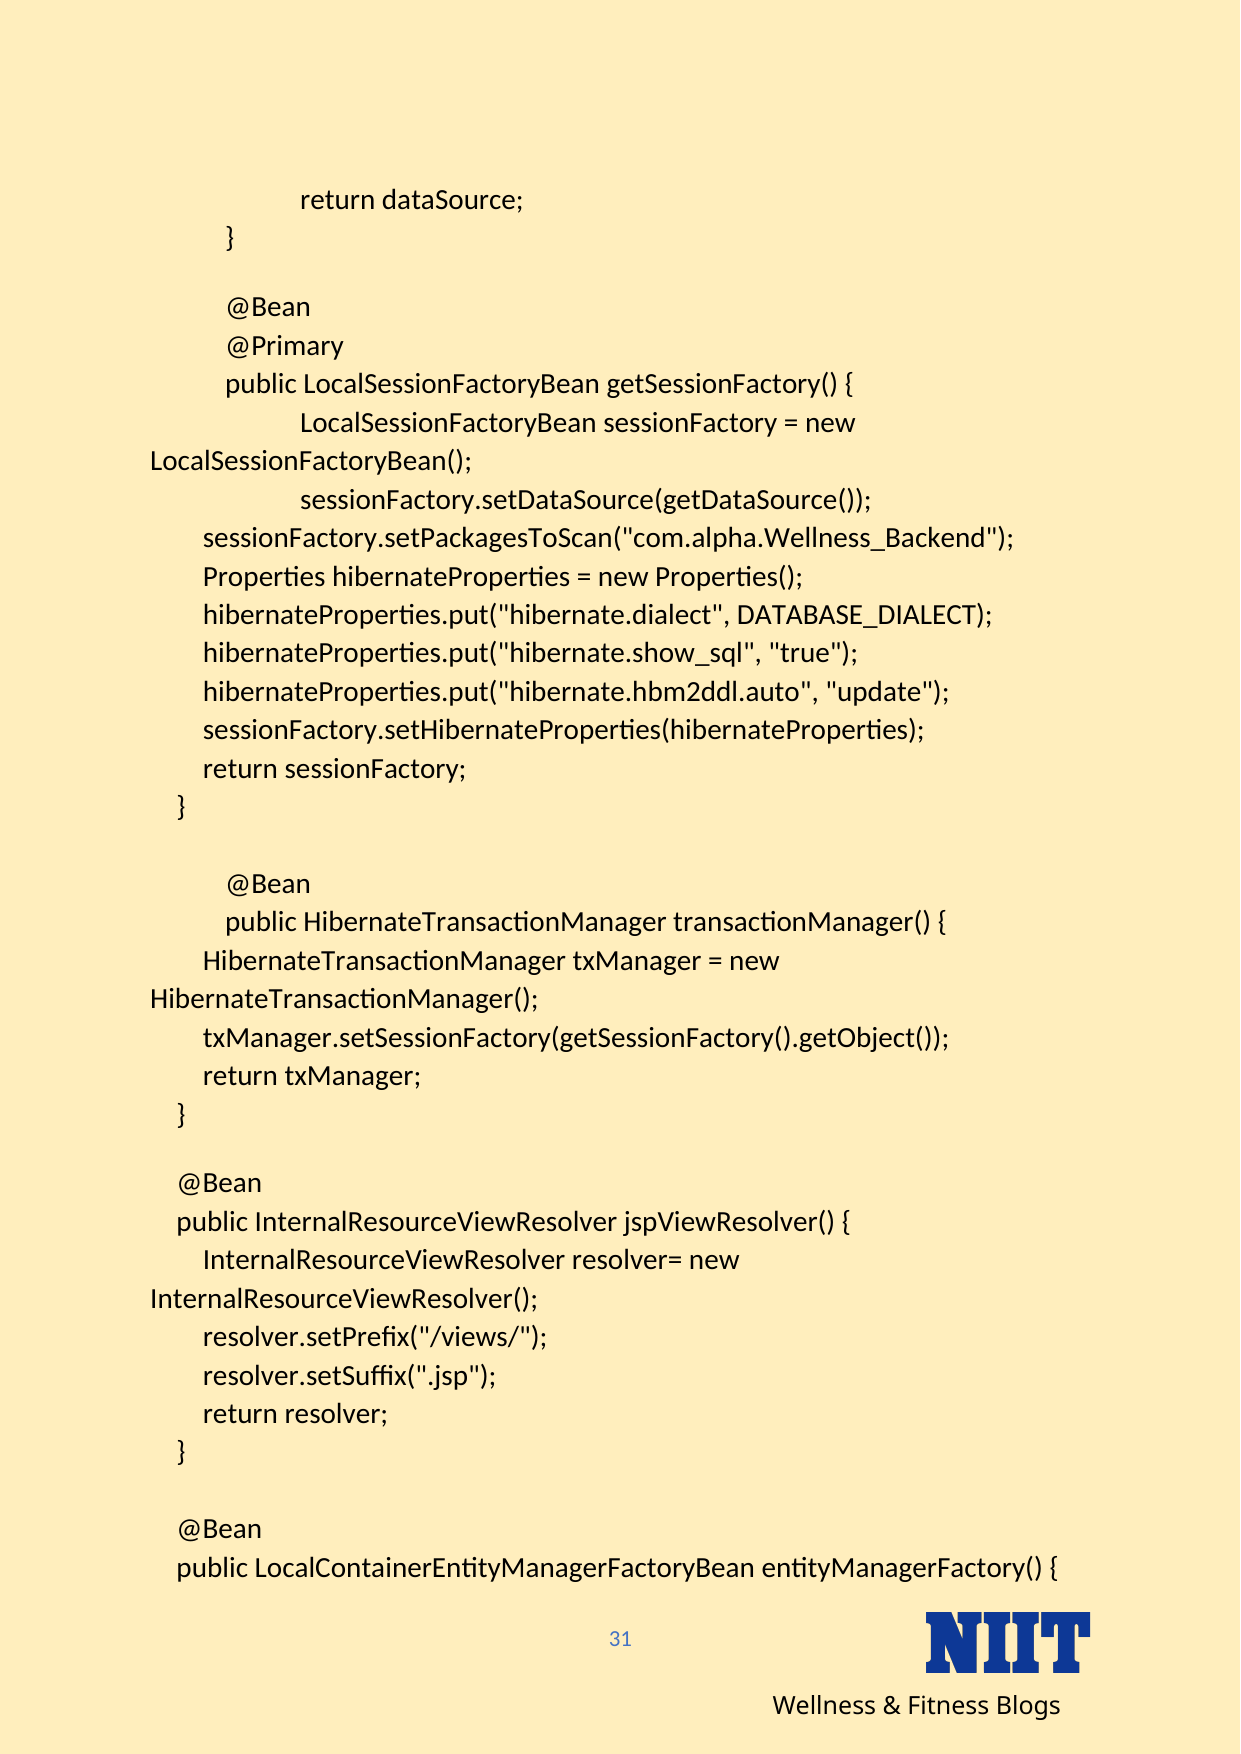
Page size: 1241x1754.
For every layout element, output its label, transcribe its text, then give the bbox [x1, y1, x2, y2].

text LocalSessionFactoryBean sessionFactory = new LocalSessionFactoryBean(); [150, 404, 1090, 478]
text InternalResourceViewResolver resolver= new InternalResourceViewResolver(); [150, 1241, 1090, 1315]
text return txManager; [150, 1057, 1090, 1093]
text @Bean [150, 1164, 1090, 1200]
text sessionFactory.setHibernateProperties(hibernateProperties); [150, 711, 1090, 747]
text @Bean [150, 865, 1090, 901]
text } [150, 788, 1090, 824]
text } [150, 219, 1090, 255]
text return dataSource; [150, 181, 1090, 216]
text hibernateProperties.put("hibernate.dialect", DATABASE_DIALECT); [150, 596, 1090, 632]
text return resolver; [150, 1395, 1090, 1431]
text } [150, 1433, 1090, 1469]
picture [926, 1612, 1091, 1673]
text sessionFactory.setPackagesToScan("com.alpha.Wellness_Backend"); [150, 519, 1090, 555]
text @Bean [150, 1510, 1090, 1546]
text hibernateProperties.put("hibernate.show_sql", "true"); [150, 634, 1090, 670]
text hibernateProperties.put("hibernate.hbm2ddl.auto", "update"); [150, 673, 1090, 708]
text public LocalContainerEntityManagerFactoryBean entityManagerFactory() { [150, 1549, 1090, 1584]
text resolver.setSuffix(".jsp"); [150, 1357, 1090, 1392]
text resolver.setPrefix("/views/"); [150, 1318, 1090, 1354]
text txManager.setSessionFactory(getSessionFactory().getObject()); [150, 1019, 1090, 1054]
text @Bean [150, 288, 1090, 324]
text sessionFactory.setDataSource(getDataSource()); [150, 481, 1090, 516]
text public HibernateTransactionManager transactionManager() { [150, 903, 1090, 939]
text public InternalResourceViewResolver jspViewResolver() { [150, 1203, 1090, 1238]
text HibernateTransactionManager txManager = new HibernateTransactionManager(); [150, 942, 1090, 1016]
text Properties hibernateProperties = new Properties(); [150, 558, 1090, 593]
text } [150, 1096, 1090, 1131]
text public LocalSessionFactoryBean getSessionFactory() { [150, 365, 1090, 401]
text return sessionFactory; [150, 750, 1090, 785]
text @Primary [150, 327, 1090, 363]
